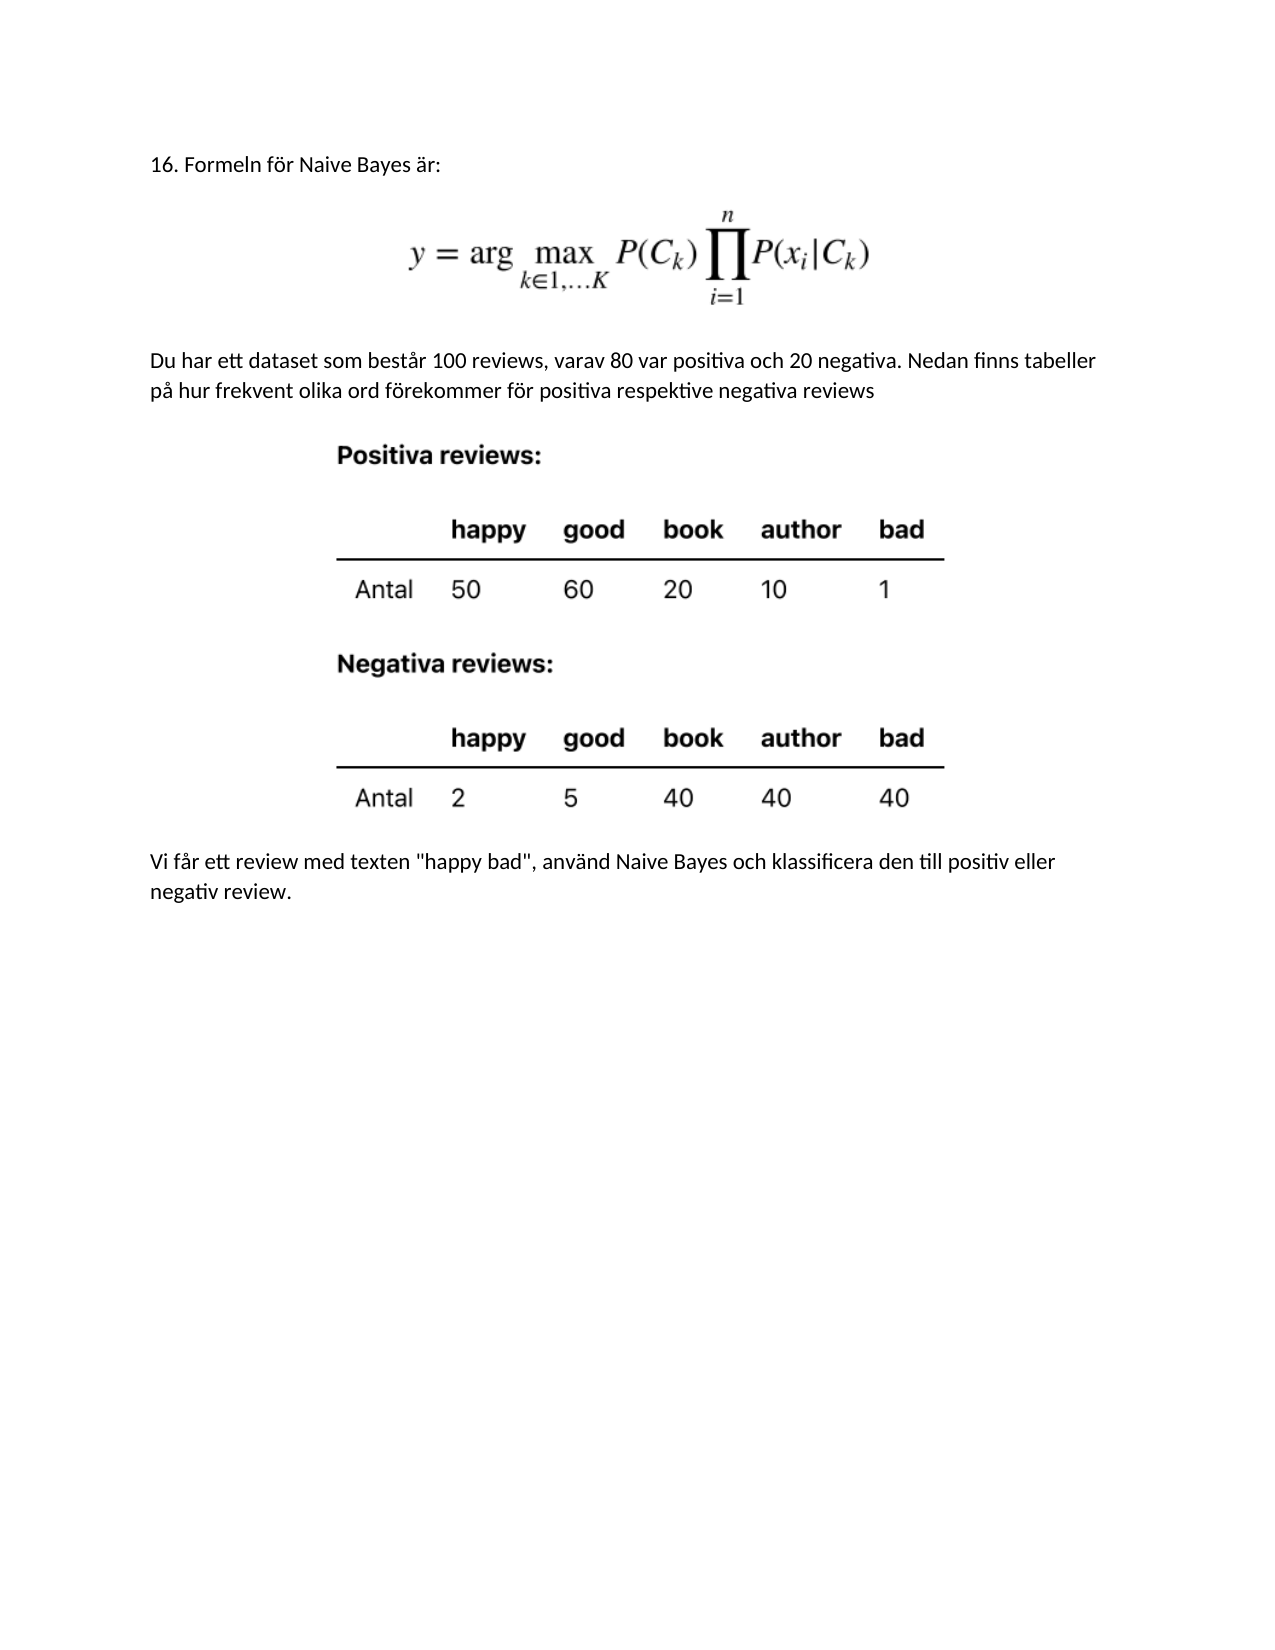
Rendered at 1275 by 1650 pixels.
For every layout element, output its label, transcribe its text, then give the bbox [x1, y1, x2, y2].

picture [316, 423, 959, 829]
text Vi får ett review med texten "happy bad", använd Naive Bayes och klassificera den till positiv eller negativ review. [150, 847, 1125, 905]
text 16. Formeln för Naive Bayes är: [150, 150, 1125, 178]
text Du har ett dataset som består 100 reviews, varav 80 var positiva och 20 negativa. Nedan finns tabeller på hur frekvent olika ord förekommer för positiva respektive negativa reviews [150, 346, 1125, 404]
picture [383, 196, 892, 327]
